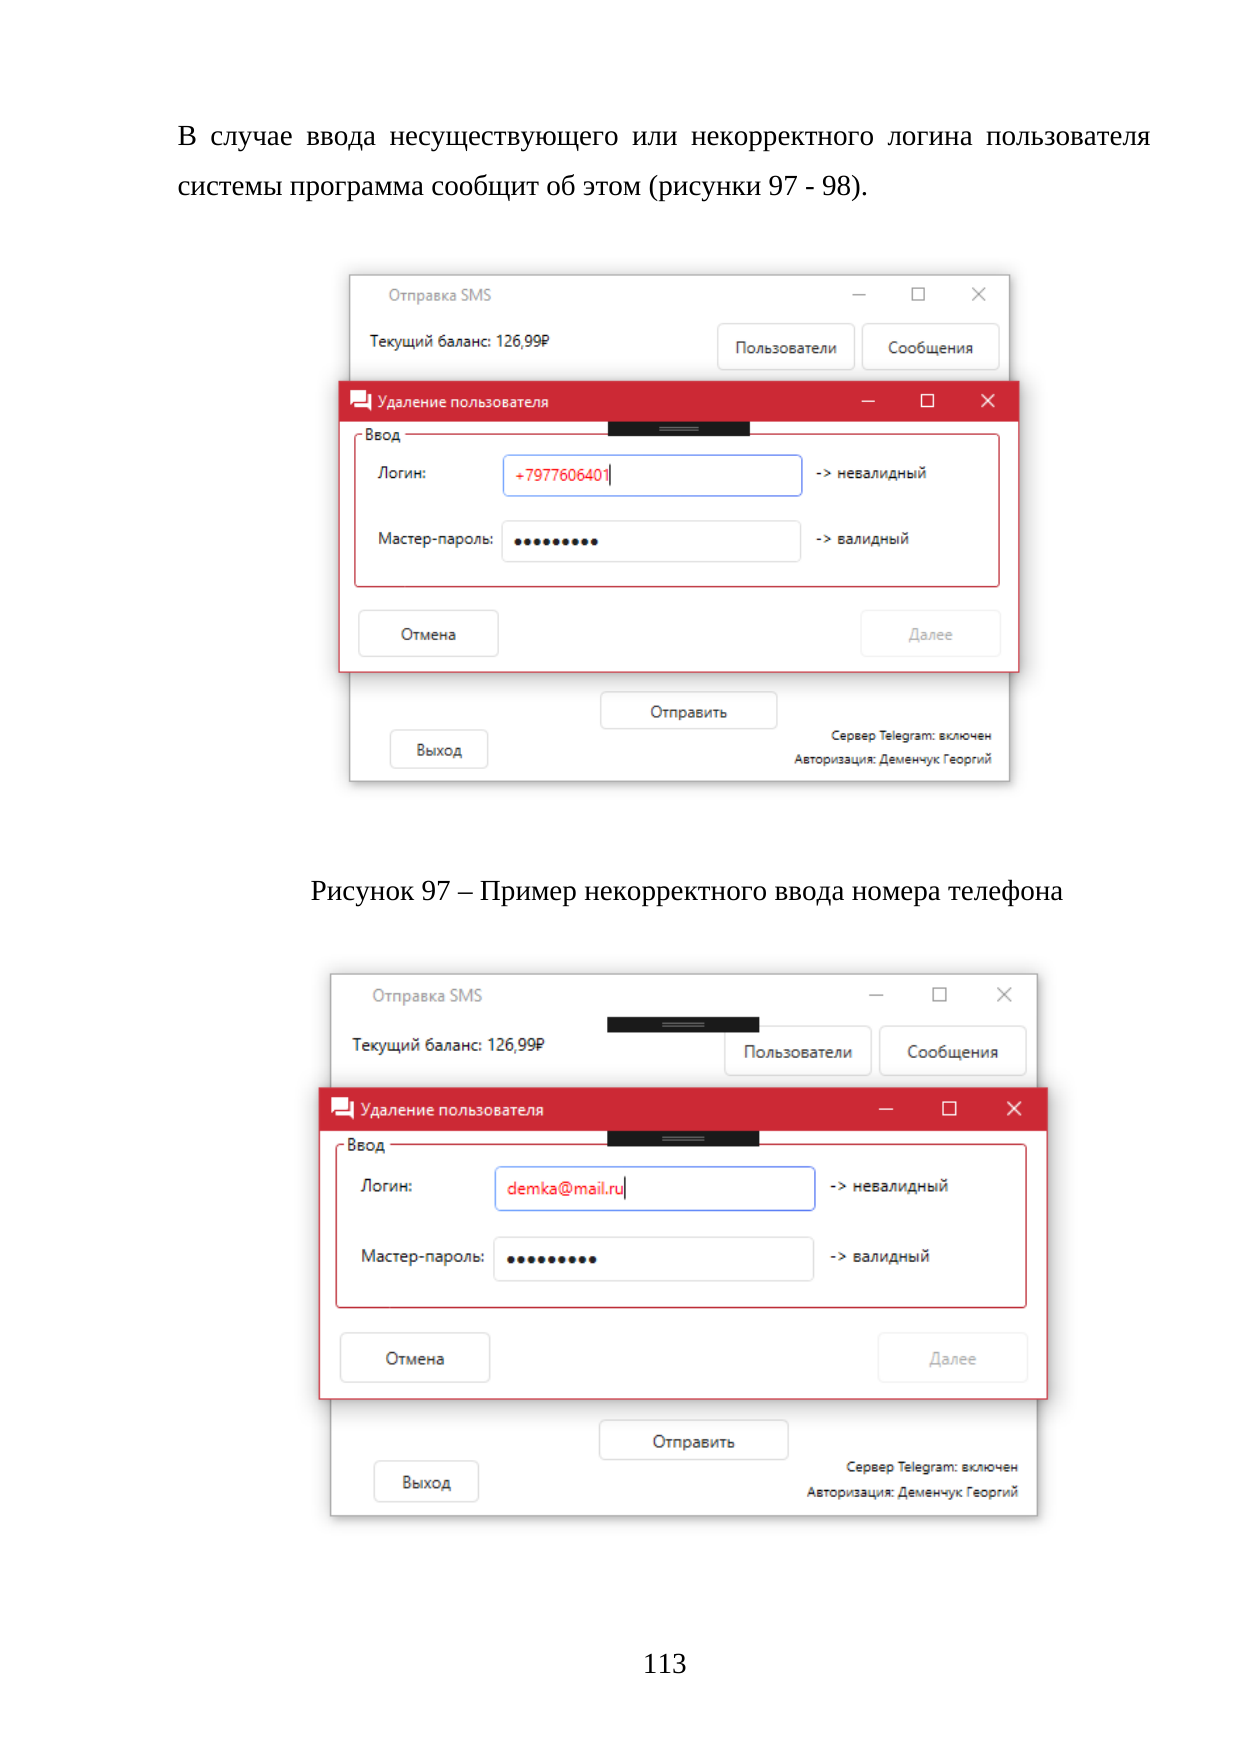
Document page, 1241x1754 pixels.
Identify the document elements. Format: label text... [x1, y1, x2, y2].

text Рисунок 97 – Пример некорректного ввода номера телефона [222, 873, 1152, 907]
text В случае ввода несуществующего или некорректного логина пользователя системы программа сообщит об этом (рисунки 97 - 98). [177, 118, 1152, 202]
picture [278, 944, 1095, 1573]
picture [311, 239, 1063, 836]
